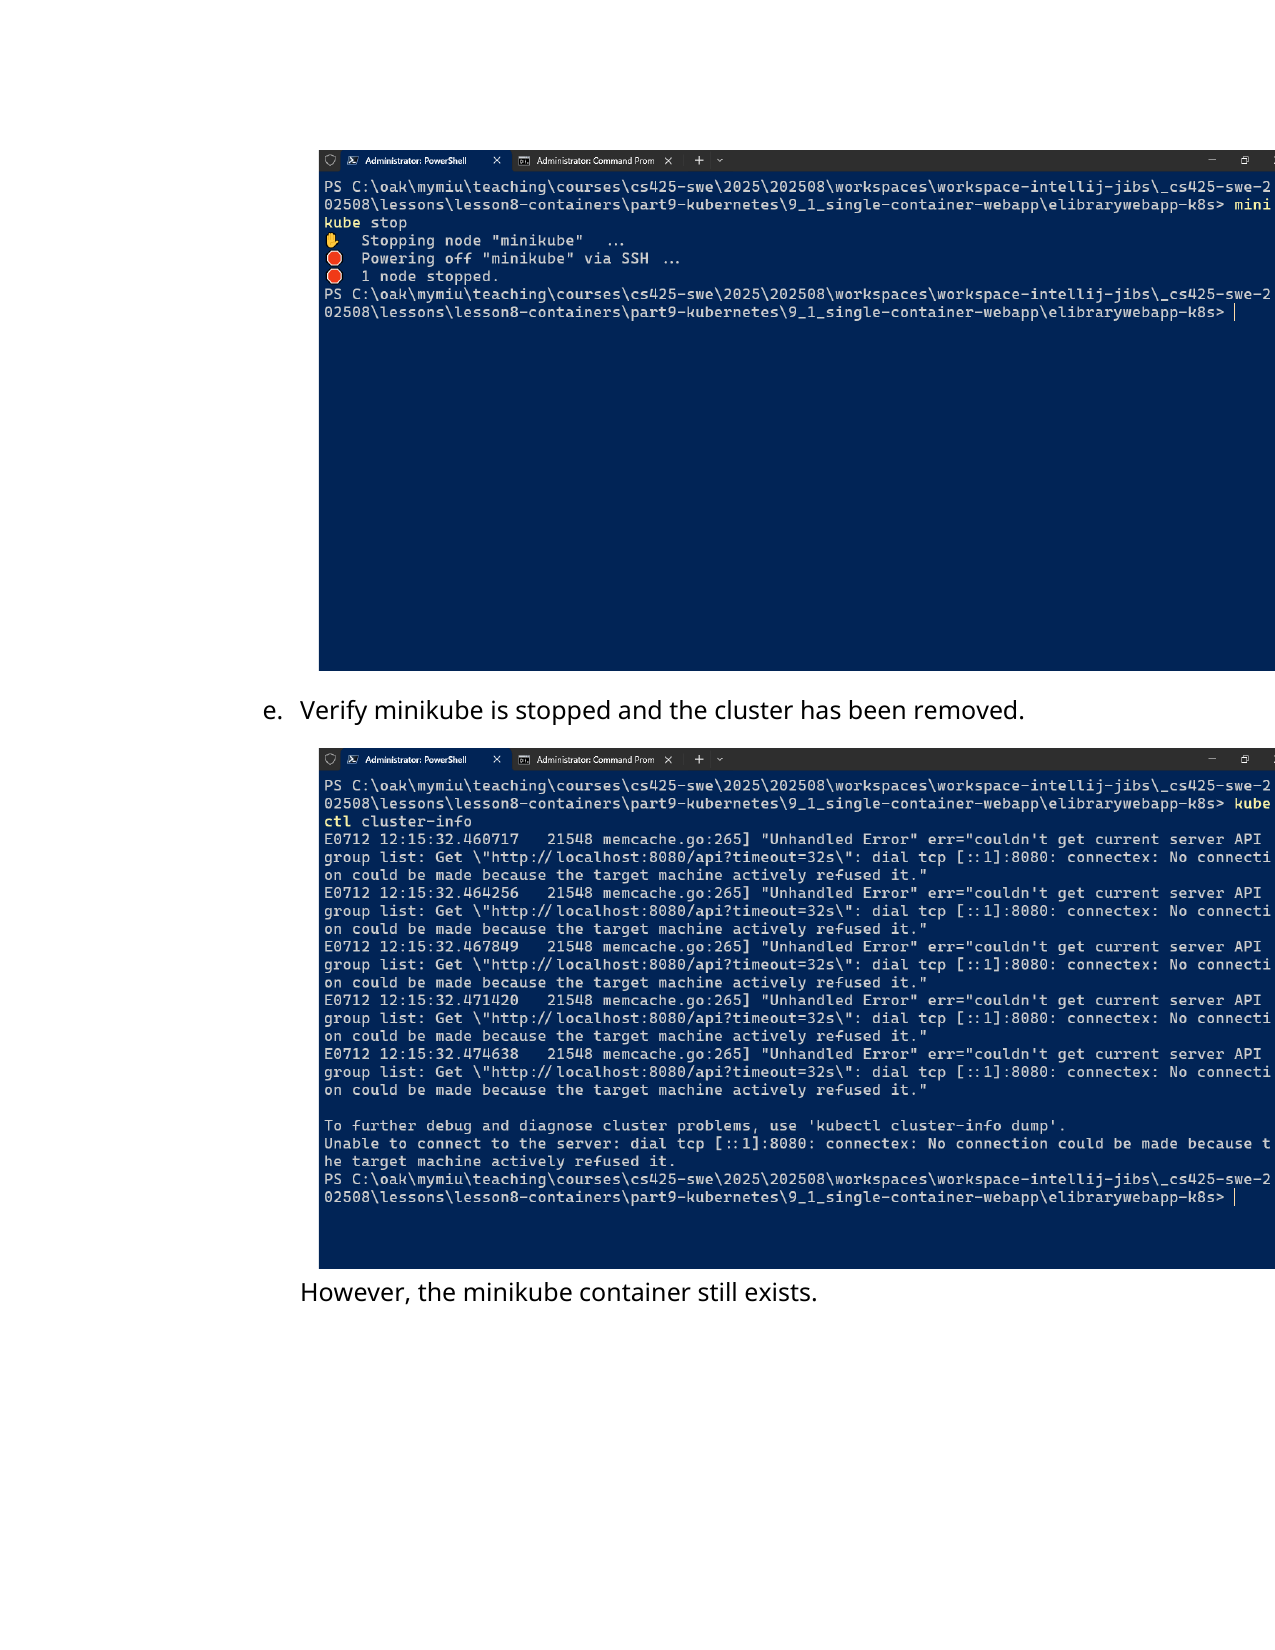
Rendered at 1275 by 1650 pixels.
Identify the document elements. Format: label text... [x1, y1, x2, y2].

list Verify minikube is stopped and the cluster has been removed. [262, 692, 1125, 726]
text However, the minikube container still exists. [300, 748, 1125, 1308]
